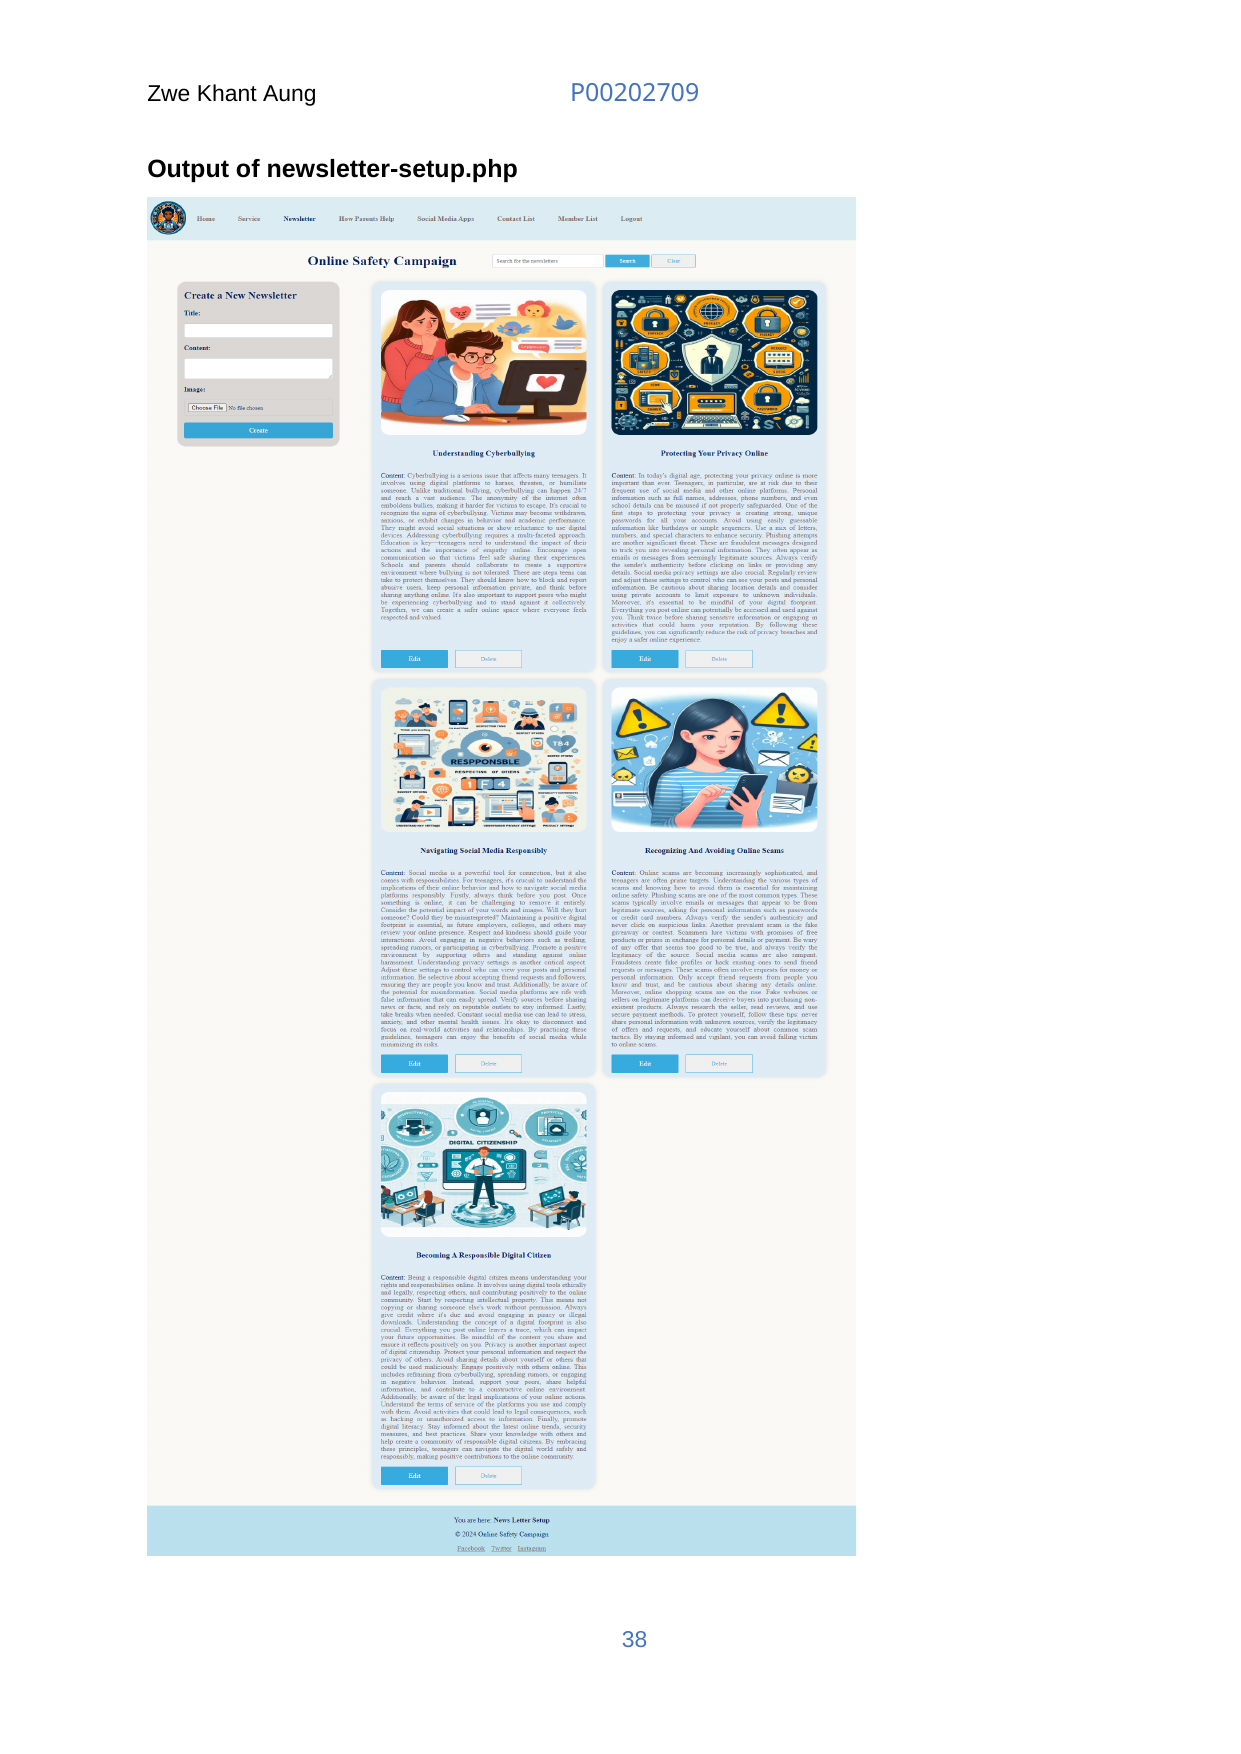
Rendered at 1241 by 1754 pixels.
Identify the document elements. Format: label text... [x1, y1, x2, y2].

picture [147, 197, 857, 1556]
subtitle Output of newsletter-setup.php [147, 154, 1122, 183]
